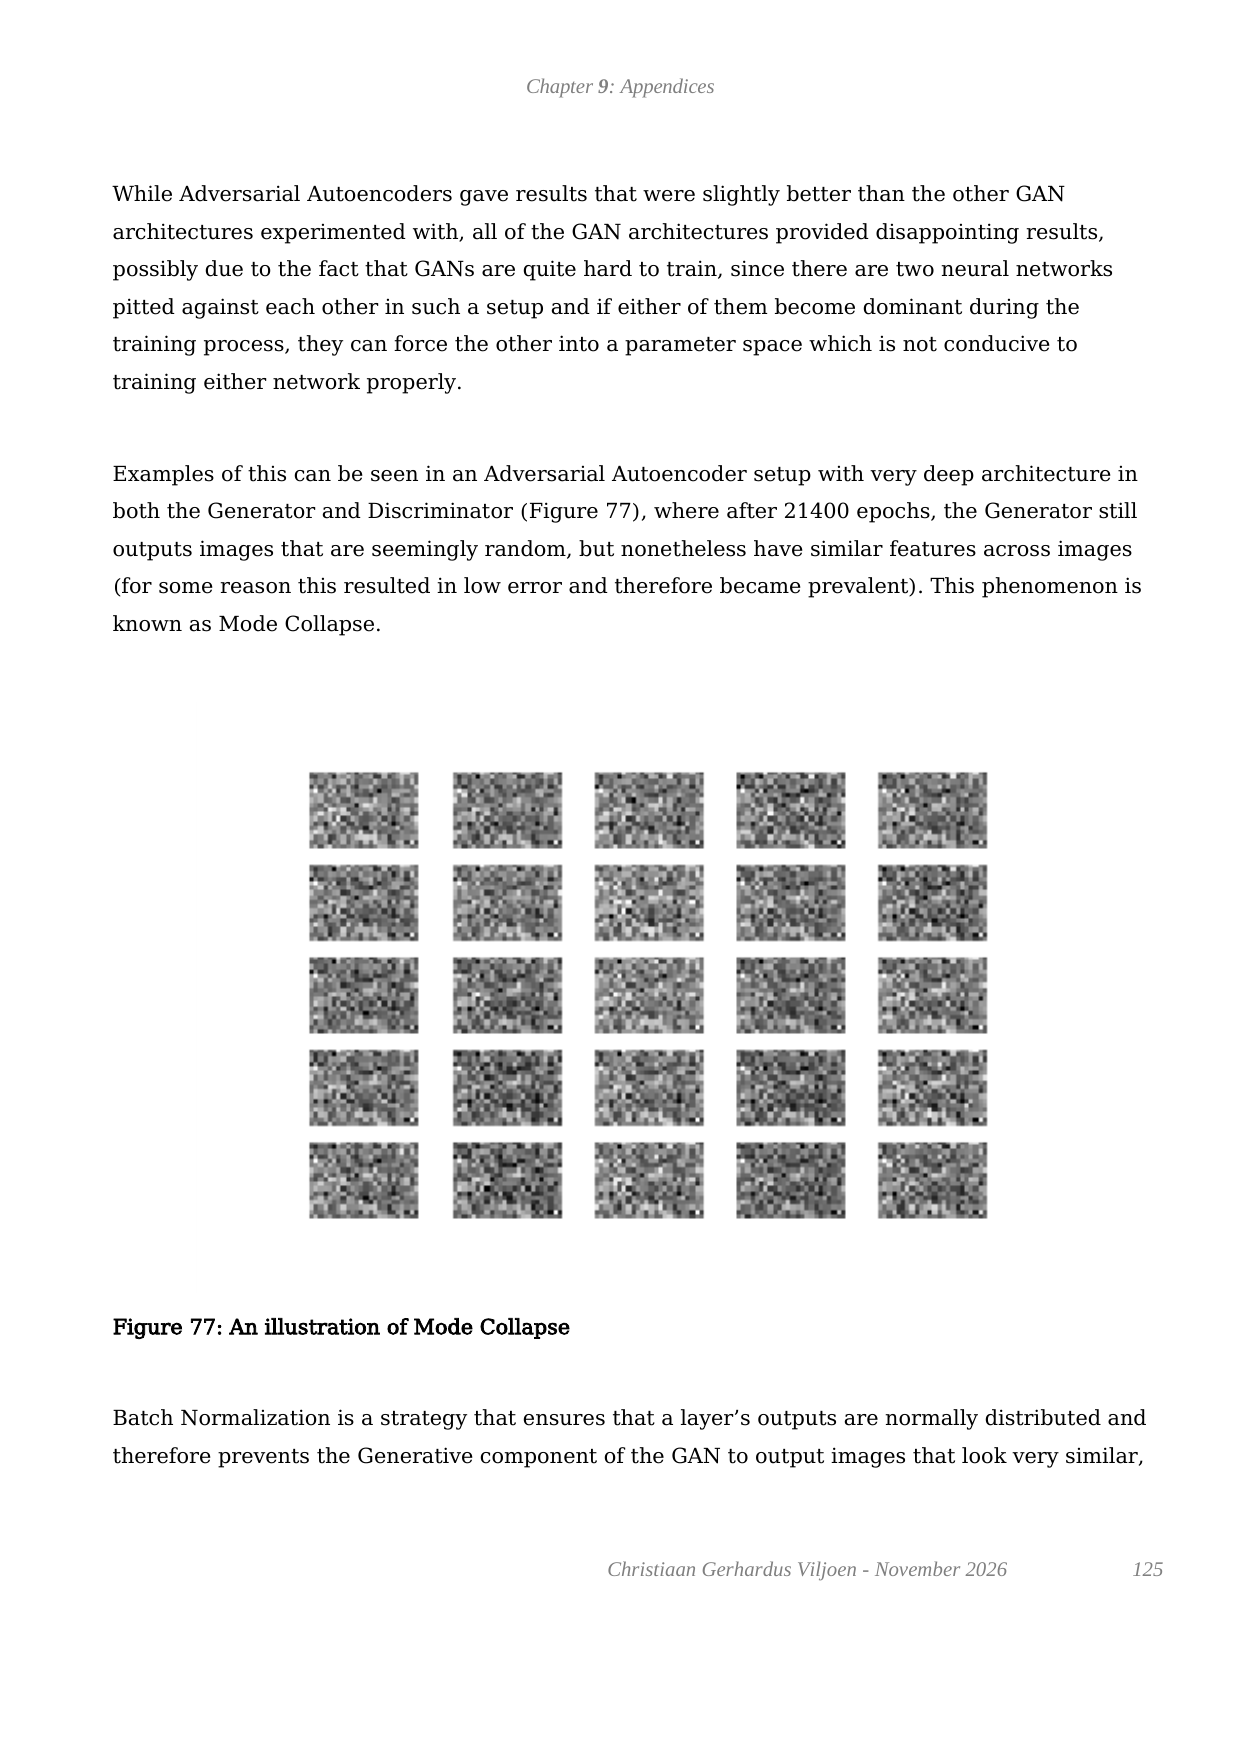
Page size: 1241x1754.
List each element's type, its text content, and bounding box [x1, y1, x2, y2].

picture [196, 702, 1082, 1293]
text Examples of this can be seen in an Adversarial Autoencoder setup with very deep architecture in both the Generator and Discriminator (Figure 73), where after 21400 epochs, the Generator still outputs images that are seemingly random, but nonetheless have similar features across images (for some reason this resulted in low error and therefore became prevalent). This phenomenon is known as Mode Collapse. [112, 460, 1165, 635]
text While Adversarial Autoencoders gave results that were slightly better than the other GAN architectures experimented with, all of the GAN architectures provided disappointing results, possibly due to the fact that GANs are quite hard to train, since there are two neural networks pitted against each other in such a setup and if either of them become dominant during the training process, they can force the other into a parameter space which is not conducive to training either network properly. [112, 181, 1165, 394]
text Figure 77: An illustration of Mode Collapse [112, 1313, 1165, 1338]
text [112, 1405, 1165, 1468]
